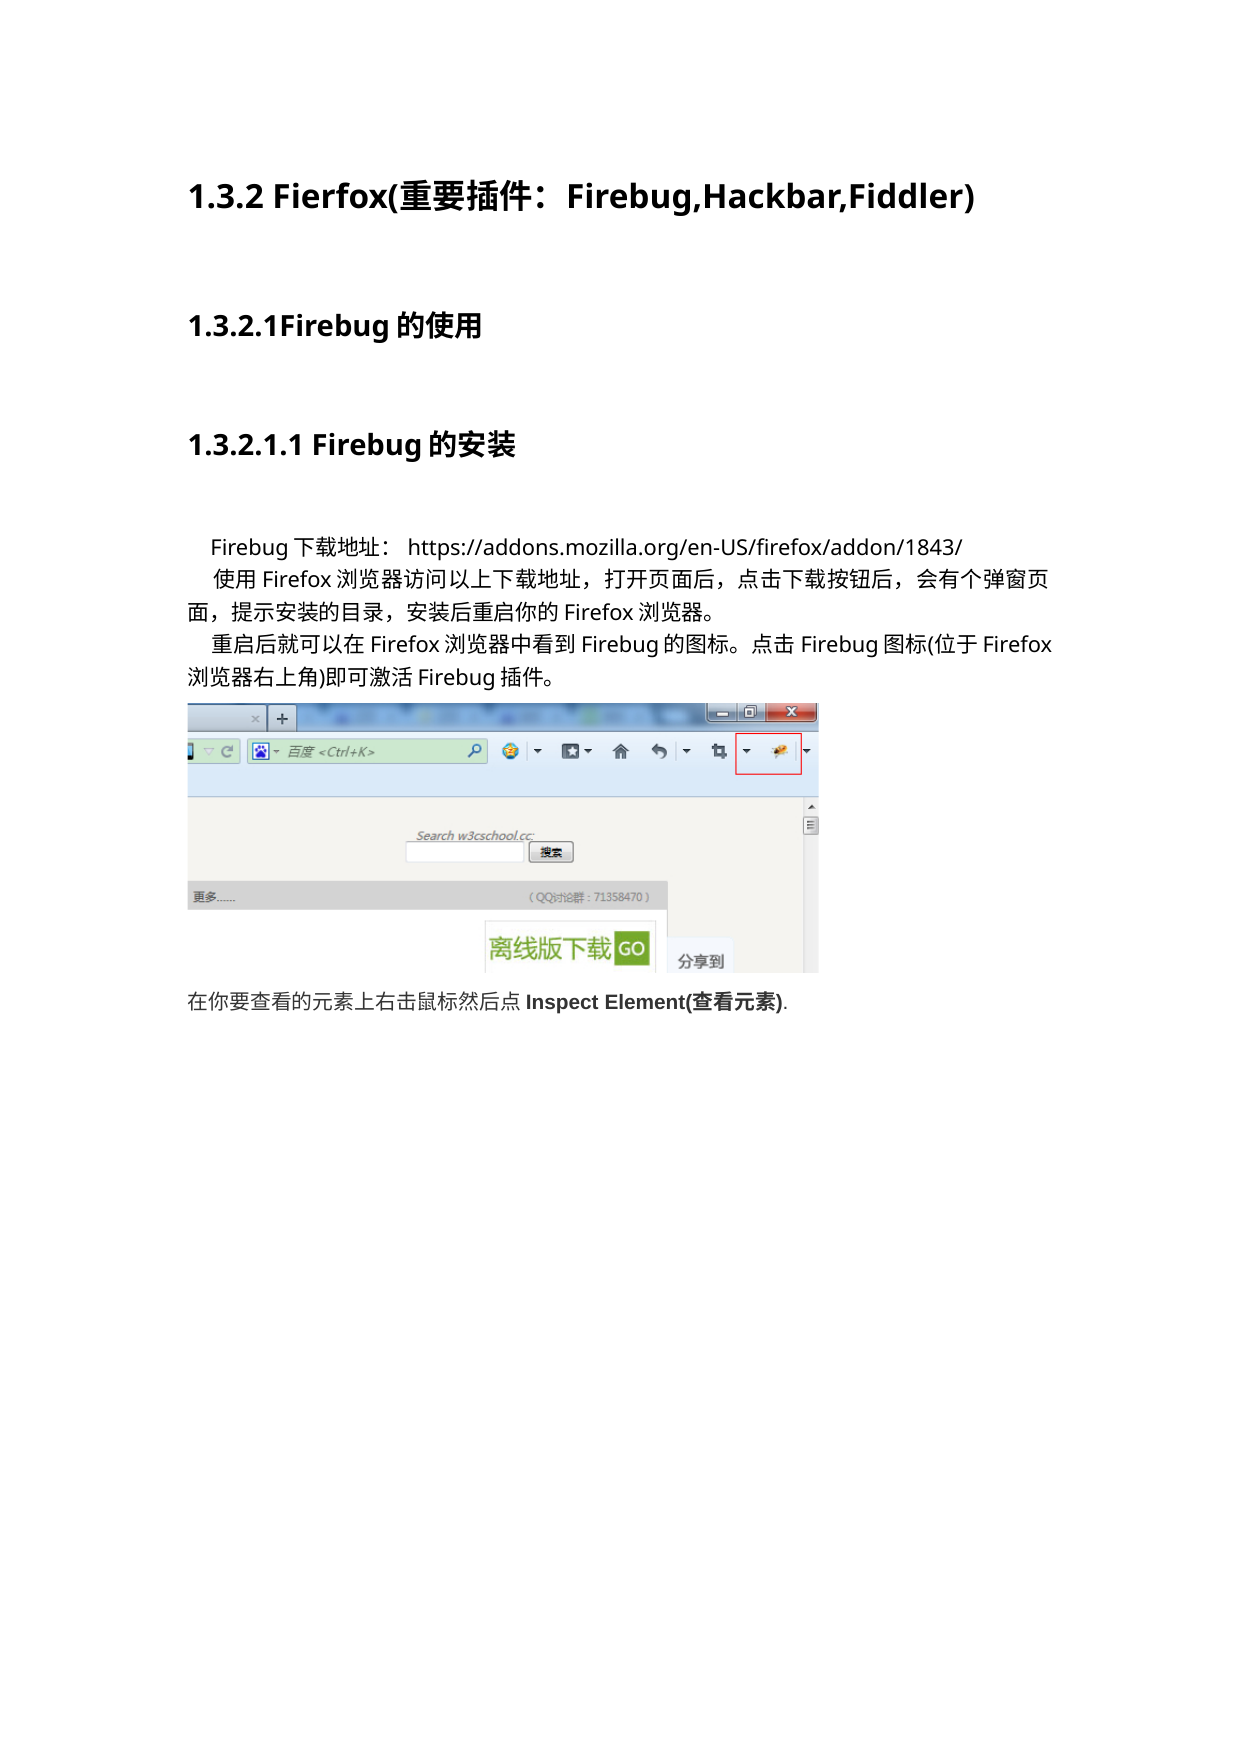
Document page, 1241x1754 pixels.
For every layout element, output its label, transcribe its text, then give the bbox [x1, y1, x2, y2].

subtitle 1.3.2 Fierfox(重要插件：Firebug,Hackbar,Fiddler) [187, 162, 1053, 227]
text Firebug下载地址： https://addons.mozilla.org/en-US/firefox/addon/1843/ [187, 529, 1053, 562]
picture [187, 703, 819, 973]
text 使用Firefox浏览器访问以上下载地址，打开页面后，点击下载按钮后，会有个弹窗页面，提示安装的目录，安装后重启你的Firefox浏览器。 [187, 562, 1053, 627]
subtitle 1.3.2.1.1 Firebug的安装 [187, 410, 1053, 475]
text 重启后就可以在Firefox浏览器中看到Firebug的图标。点击Firebug图标(位于Firefox浏览器右上角)即可激活Firebug插件。 [187, 627, 1053, 692]
text 在你要查看的元素上右击鼠标然后点 Inspect Element(查看元素). [187, 984, 1053, 1017]
subtitle 1.3.2.1Firebug的使用 [187, 291, 1053, 356]
